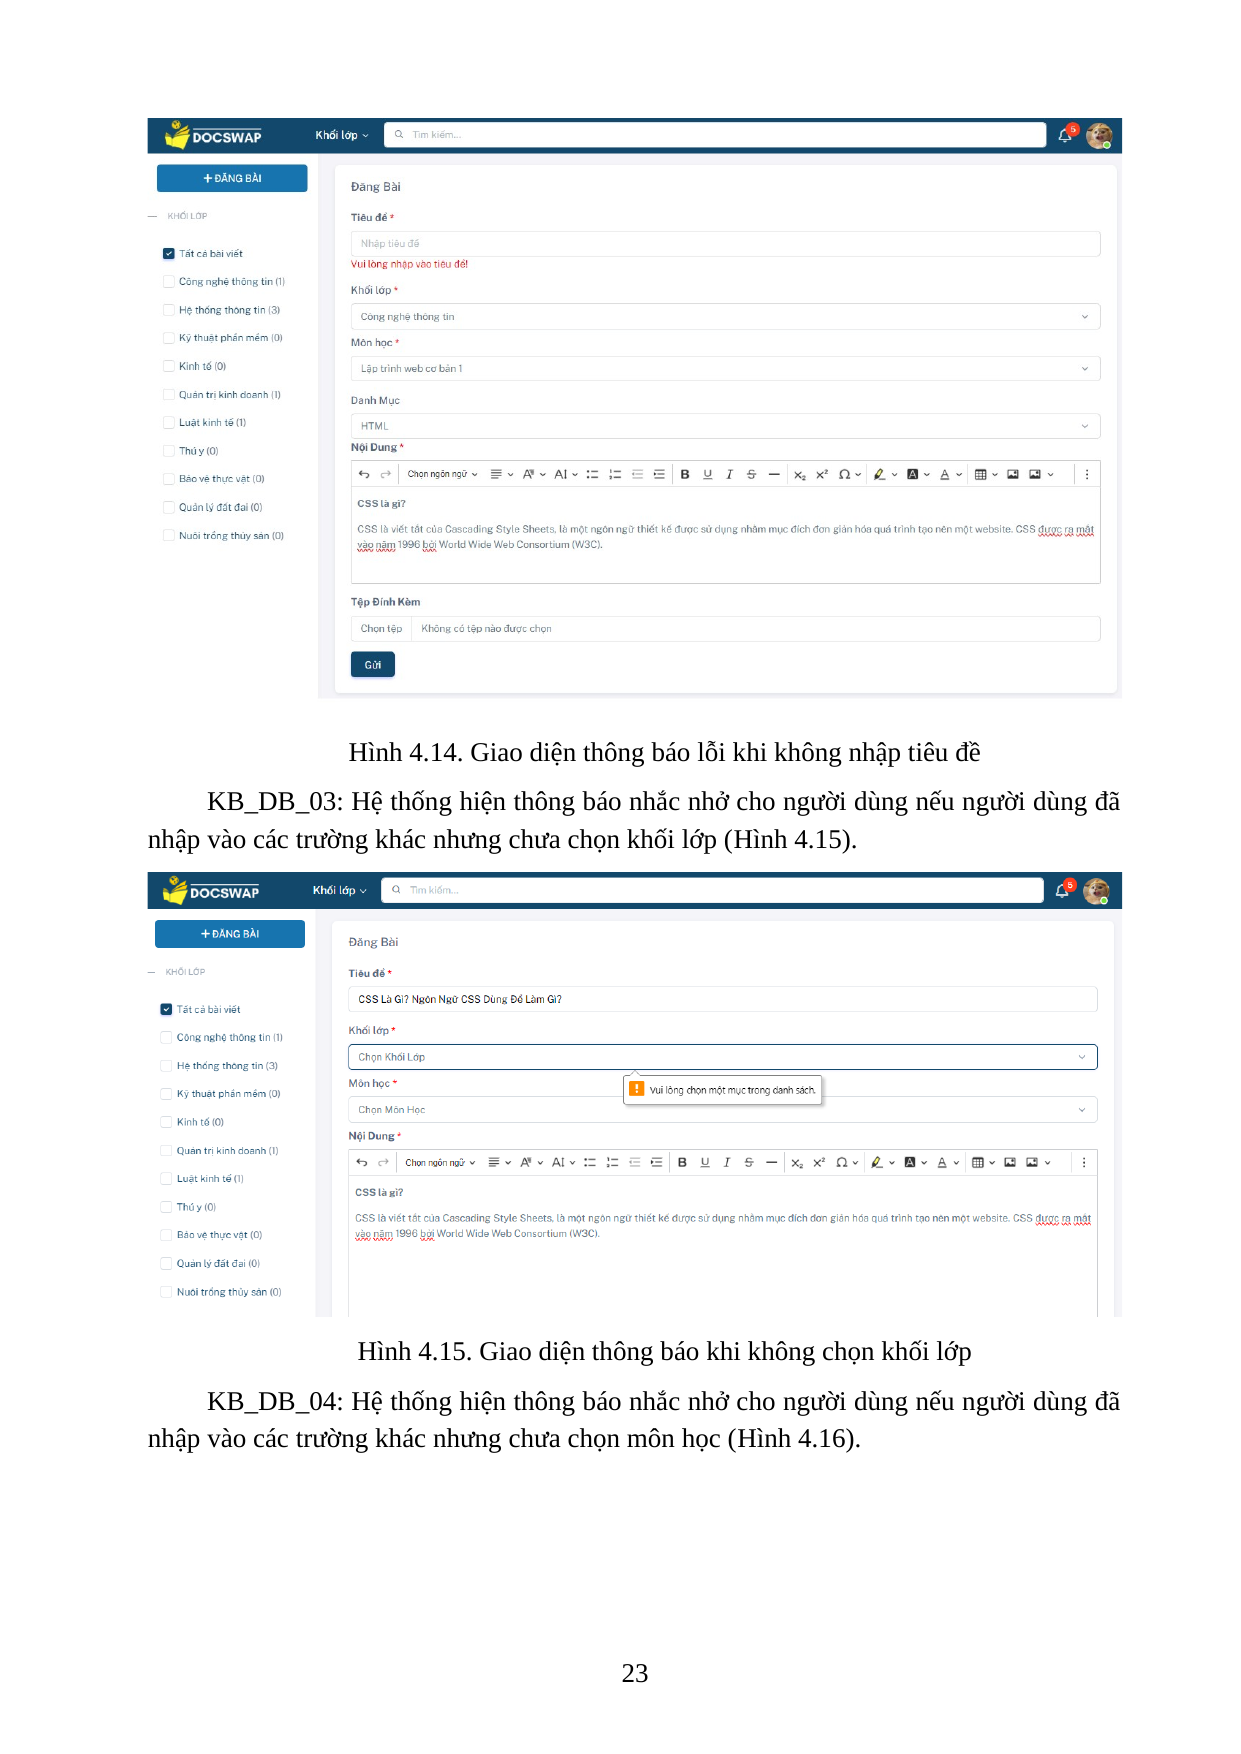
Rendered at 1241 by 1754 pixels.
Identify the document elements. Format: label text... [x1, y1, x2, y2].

picture [147, 872, 1123, 1317]
picture [147, 118, 1123, 717]
